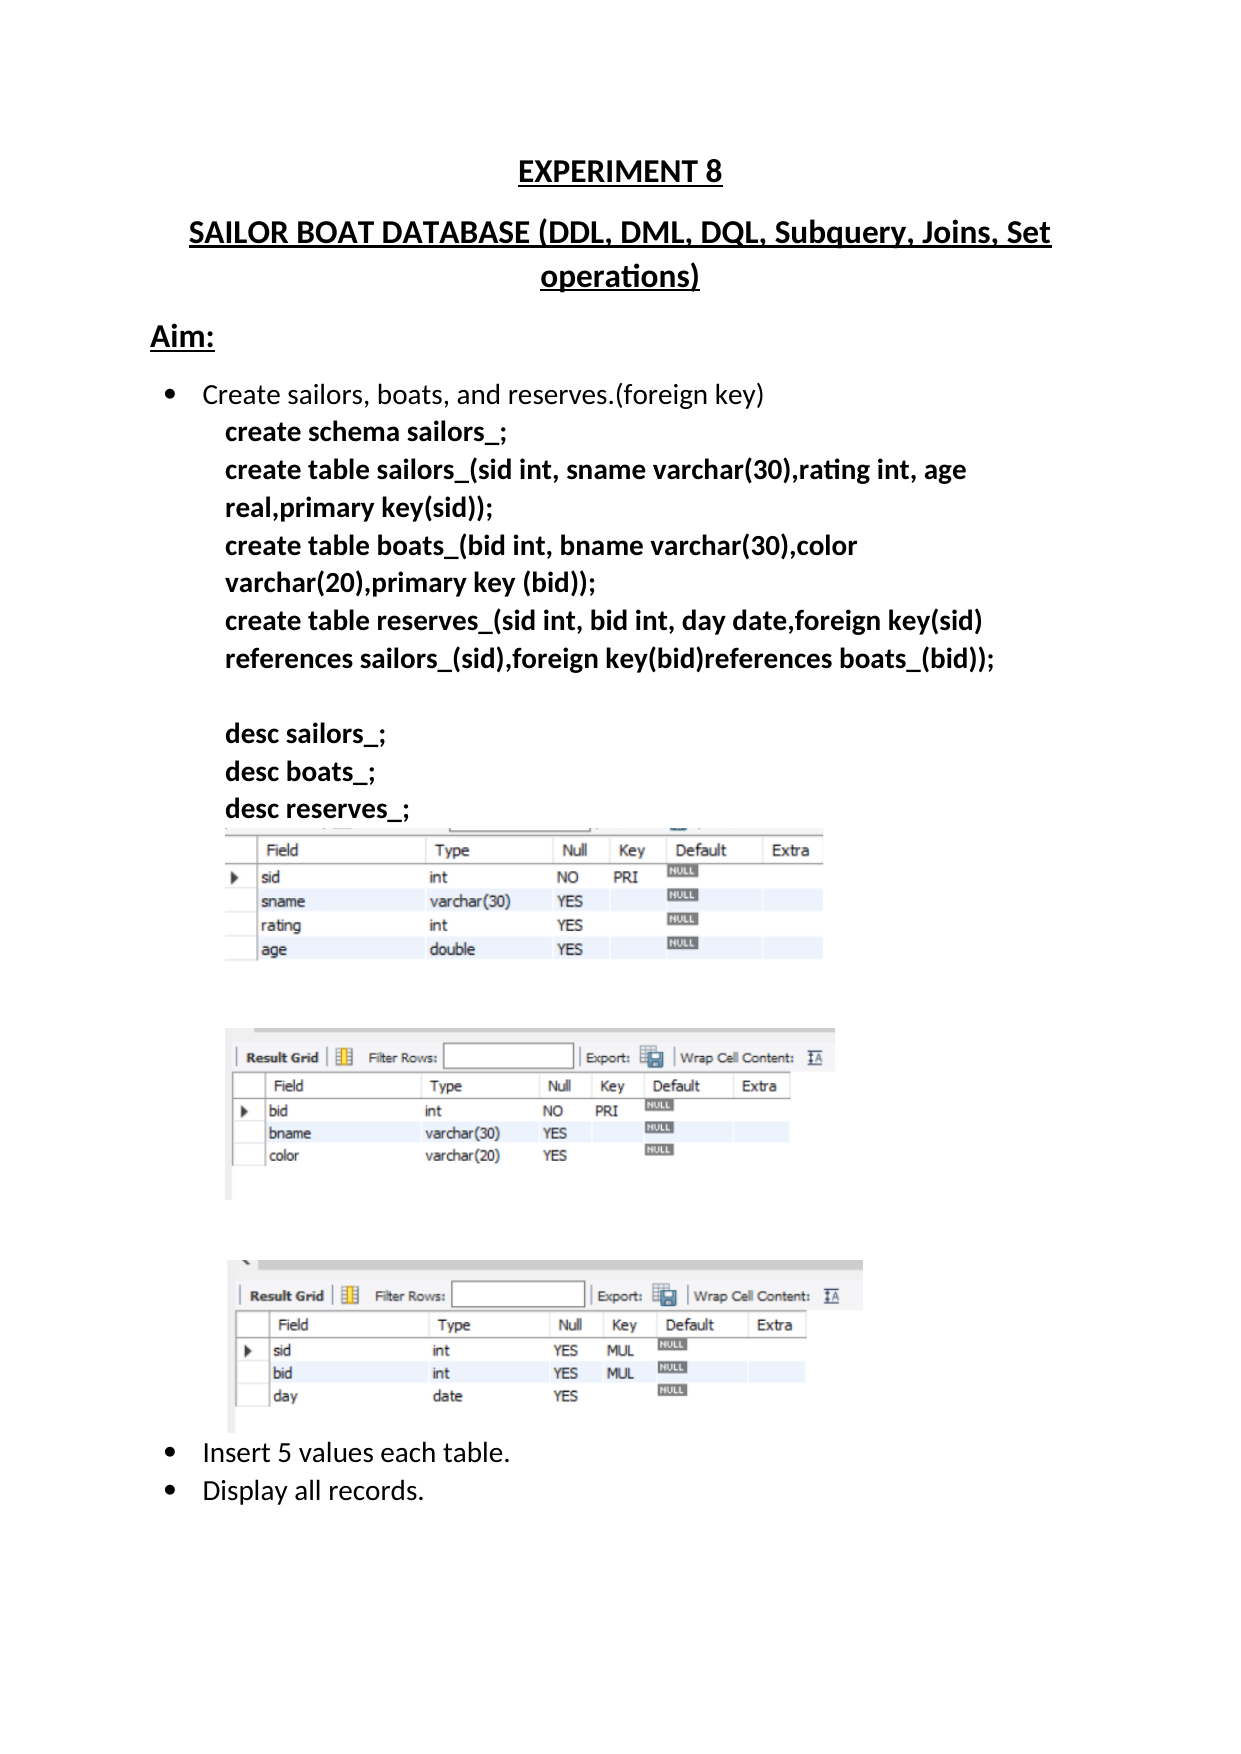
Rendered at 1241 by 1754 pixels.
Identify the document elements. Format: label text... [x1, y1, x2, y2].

list desc sailors_; [225, 715, 1090, 751]
list desc reserves_; [225, 791, 1090, 826]
list desc boats_; [225, 753, 1090, 788]
text EXPERIMENT 8 [150, 150, 1090, 191]
picture [225, 1260, 863, 1433]
list create table boats_(bid int, bname varchar(30),color varchar(20),primary key (bid)); [225, 527, 1090, 600]
list create table reserves_(sid int, bid int, day date,foreign key(sid) references sailors_(sid),foreign key(bid)references boats_(bid)); [225, 602, 1090, 675]
list Create sailors, boats, and reserves.(foreign key) [165, 376, 1090, 411]
list create table sailors_(sid int, sname varchar(30),rating int, age real,primary key(sid)); [225, 451, 1090, 524]
list Display all records. [165, 1472, 1090, 1508]
text Aim: [150, 315, 1090, 356]
list create schema sailors_; [225, 413, 1090, 449]
text SAILOR BOAT DATABASE (DDL, DML, DQL, Subquery, Joins, Set operations) [150, 211, 1090, 295]
picture [225, 828, 824, 968]
list Insert 5 values each table. [165, 1434, 1090, 1470]
picture [225, 1028, 836, 1200]
